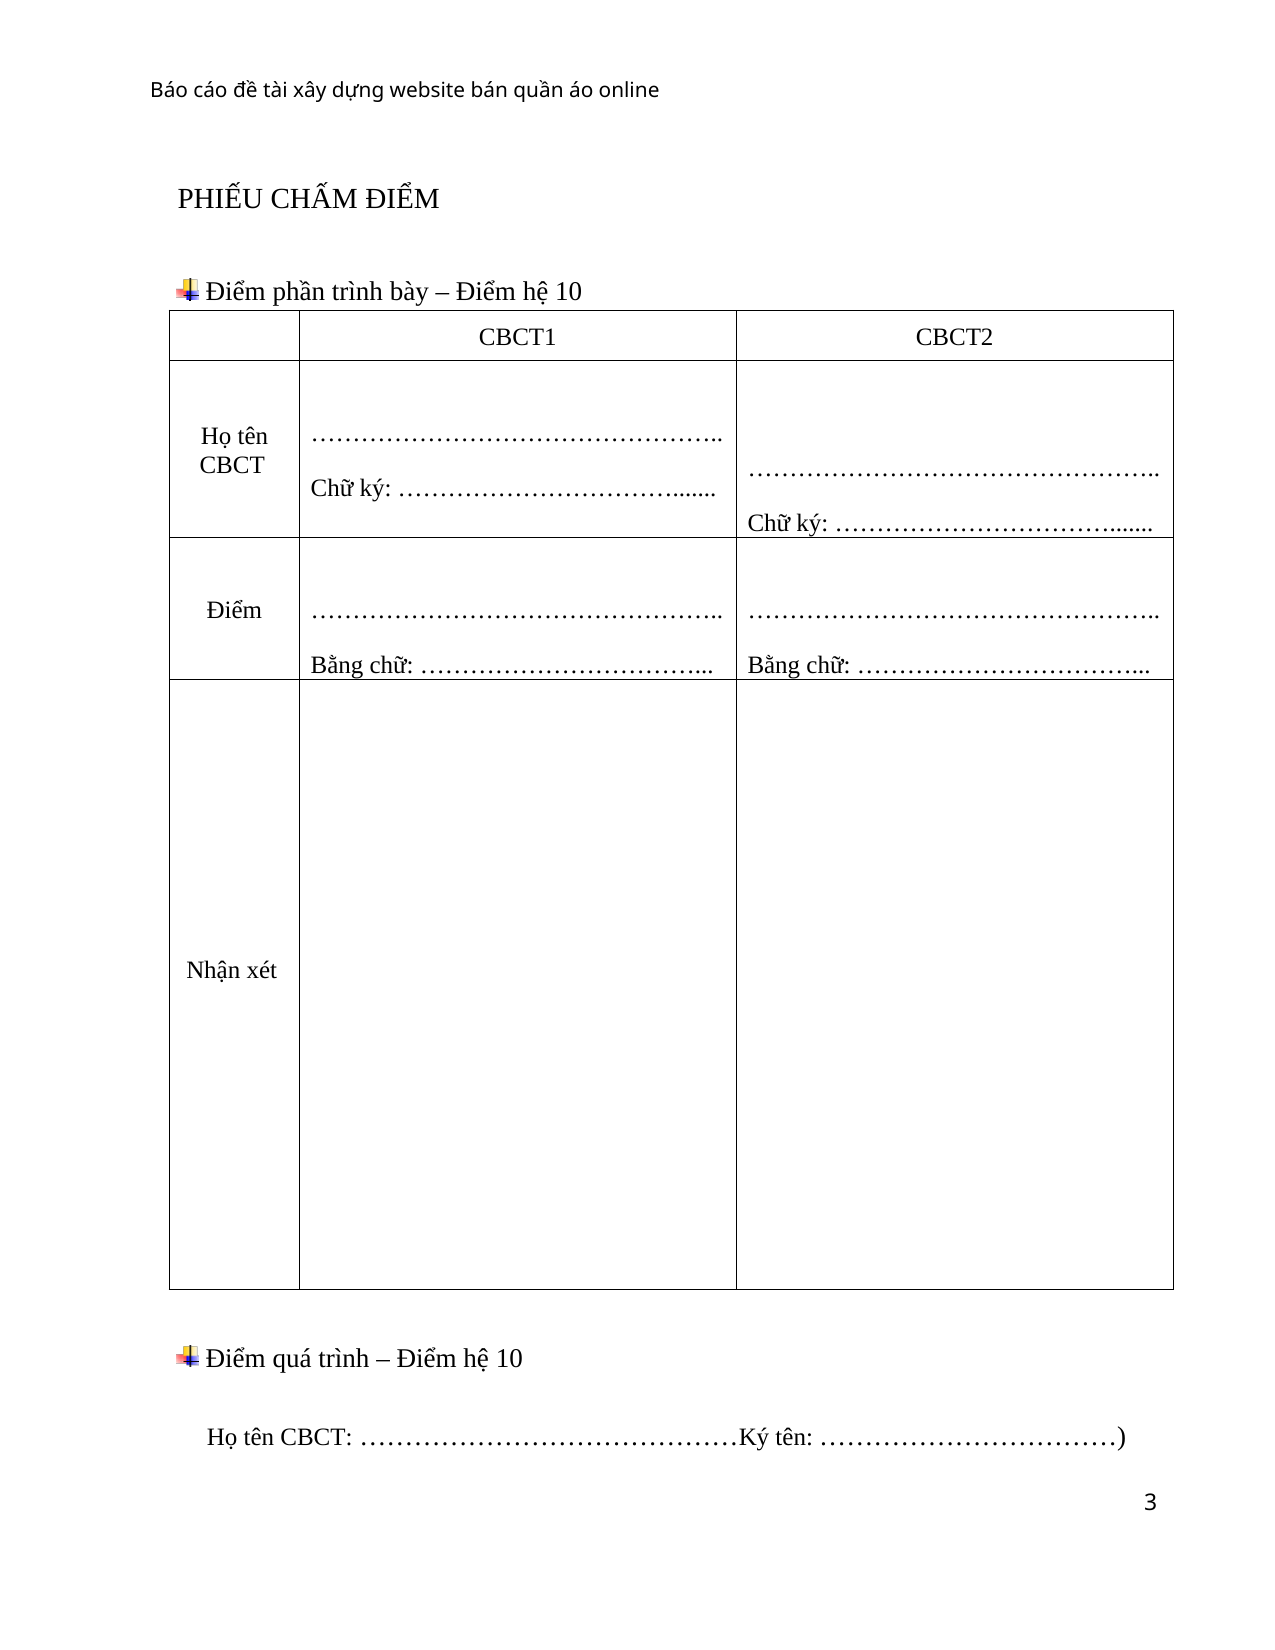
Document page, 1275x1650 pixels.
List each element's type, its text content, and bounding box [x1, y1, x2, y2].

table_header CBCT2 [737, 311, 1173, 360]
table_cell ………………………………………….. Chữ ký: ……………………………....... [737, 361, 1173, 537]
text Điểm phần trình bày – Điểm hệ 10 [176, 275, 1157, 306]
picture [175, 1345, 199, 1367]
table_cell ………………………………………….. Bằng chữ: ……………………………... [737, 538, 1173, 679]
text Điểm quá trình – Điểm hệ 10 [176, 1342, 1157, 1373]
table_header [170, 311, 299, 360]
table_cell ………………………………………….. Chữ ký: ……………………………....... [300, 361, 736, 537]
table_header CBCT1 [300, 311, 736, 360]
text PHIẾU CHẤM ĐIỂM [177, 181, 1157, 215]
table_cell Điểm [170, 538, 299, 679]
table_cell Họ tên CBCT [170, 361, 299, 537]
text Họ tên CBCT: ……………………………………Ký tên: ……………………………) [207, 1420, 1157, 1451]
picture [175, 278, 199, 301]
table_cell [300, 680, 736, 1289]
table_cell Nhận xét [170, 680, 299, 1289]
table_cell ………………………………………….. Bằng chữ: ……………………………... [300, 538, 736, 679]
table_cell [737, 680, 1173, 1289]
